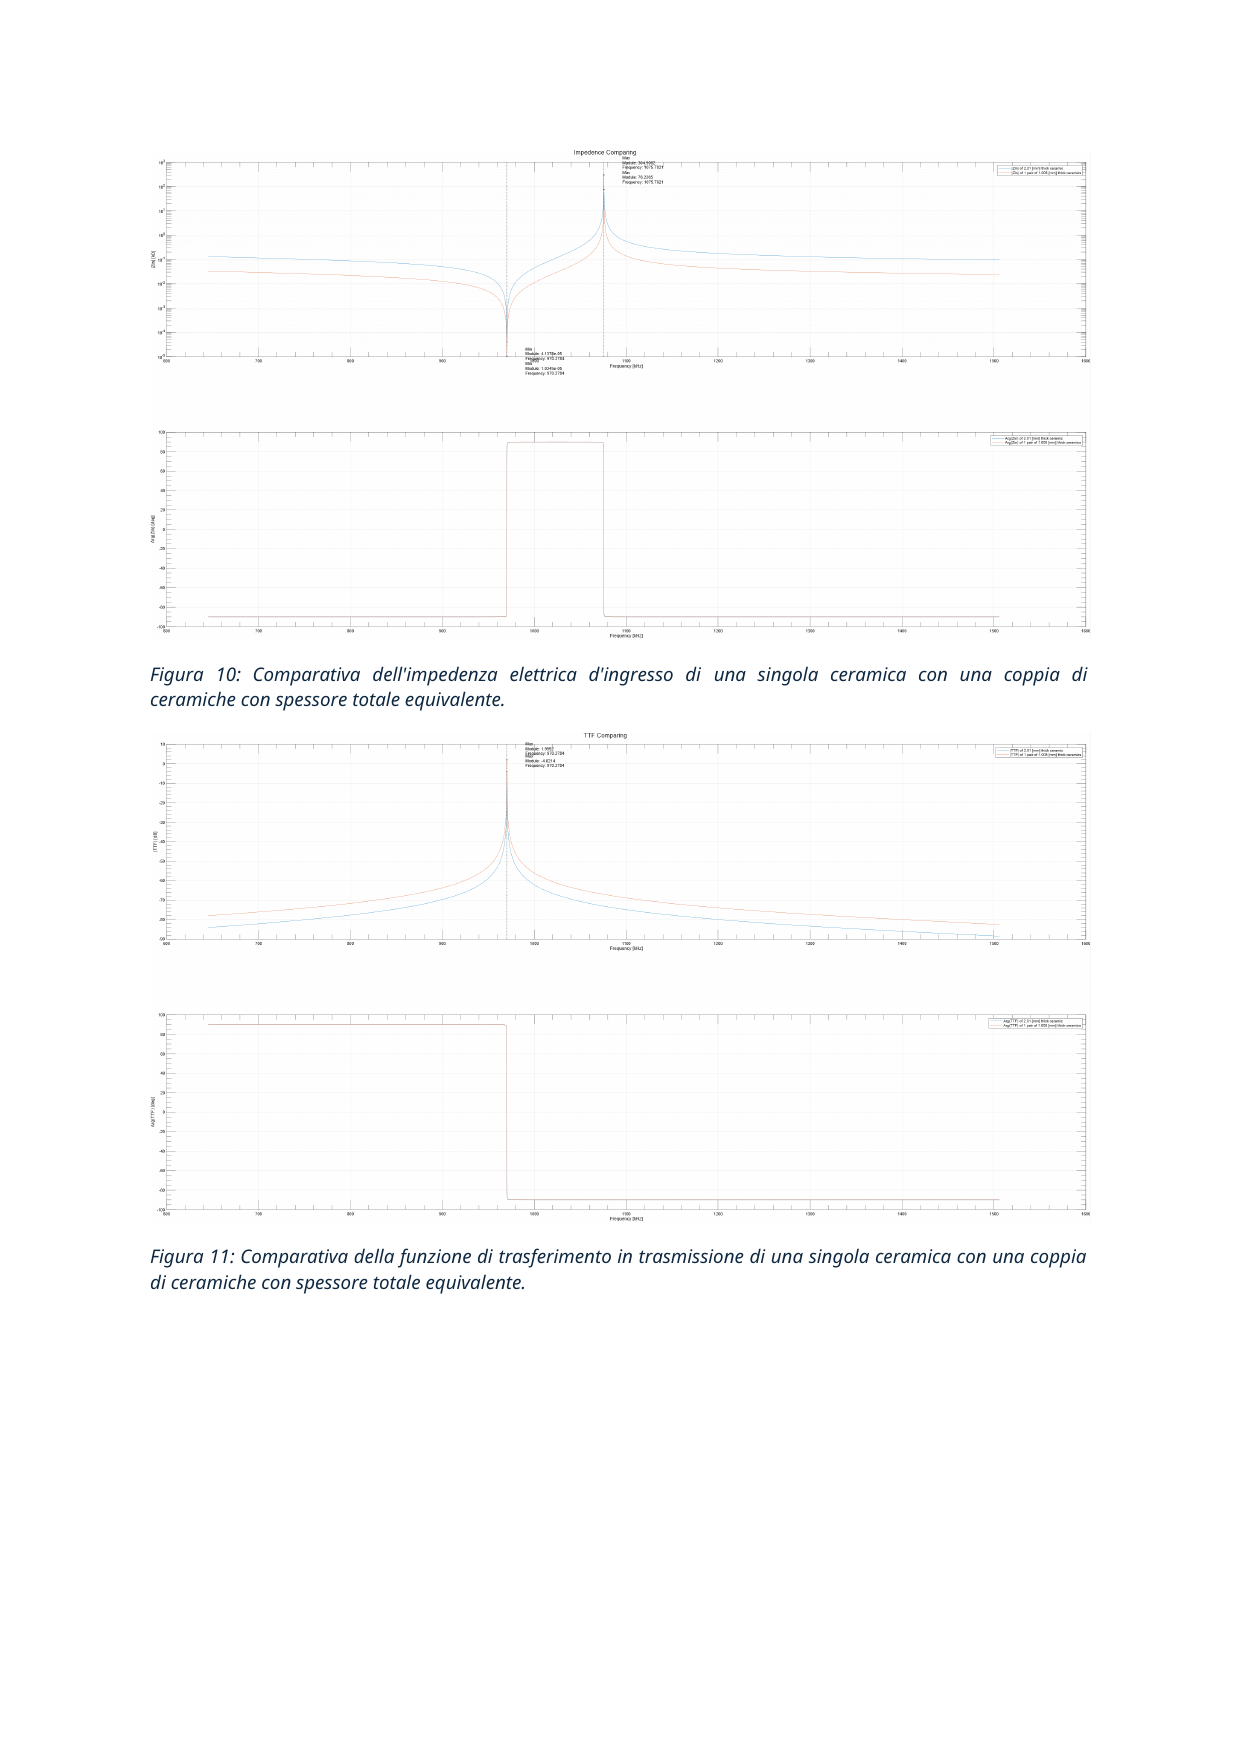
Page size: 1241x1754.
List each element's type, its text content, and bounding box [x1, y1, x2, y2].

picture [150, 150, 1091, 639]
picture [150, 732, 1091, 1222]
text Figura 11: Comparativa della funzione di trasferimento in trasmissione di una singola ceramica con una coppia di ceramiche con spessore totale equivalente. [150, 1243, 1090, 1294]
text Figura 10: Comparativa dell'impedenza elettrica d'ingresso di una singola ceramica con una coppia di ceramiche con spessore totale equivalente. [150, 661, 1090, 712]
